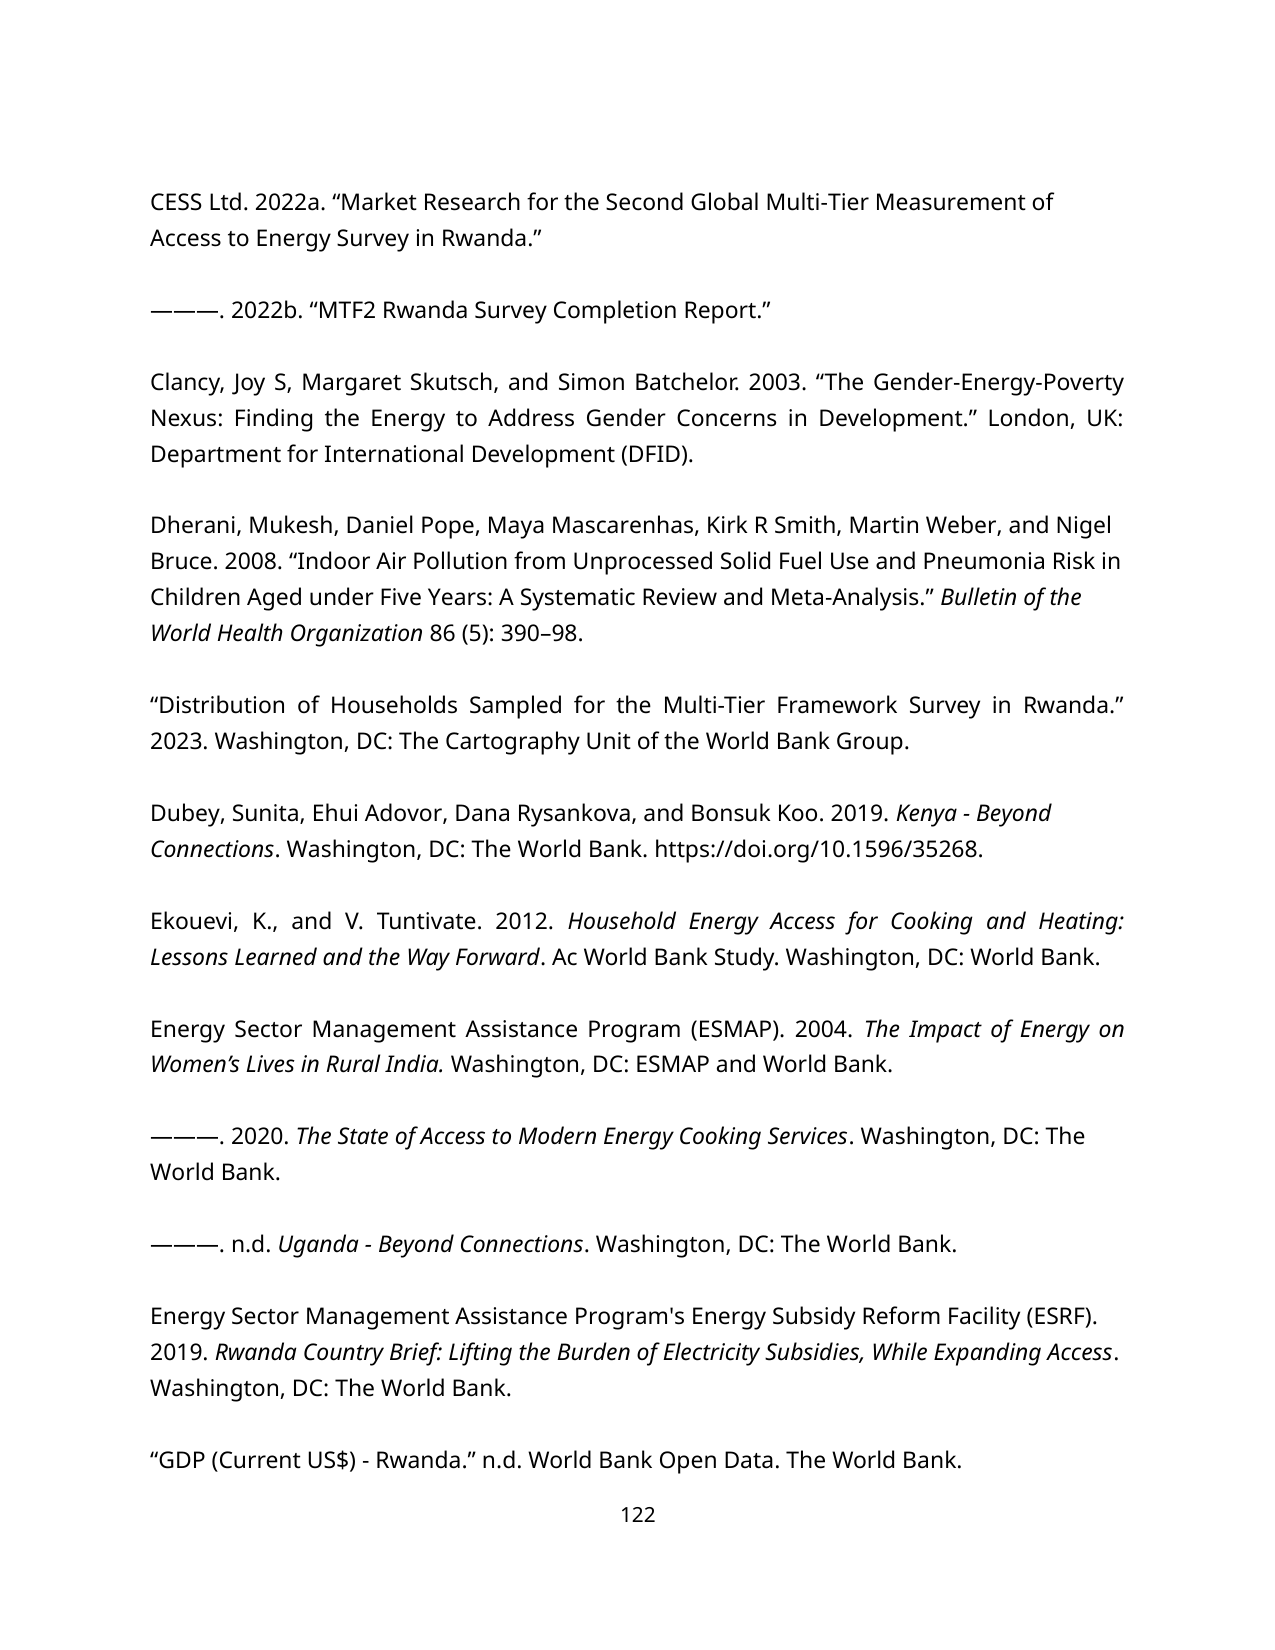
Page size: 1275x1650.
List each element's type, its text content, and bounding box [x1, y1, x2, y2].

text Energy Sector Management Assistance Program (ESMAP). 2004. The Impact of Energy on Women’s Lives in Rural India. Washington, DC: ESMAP and World Bank. [150, 1012, 1125, 1080]
text Dherani, Mukesh, Daniel Pope, Maya Mascarenhas, Kirk R Smith, Martin Weber, and Nigel Bruce. 2008. “Indoor Air Pollution from Unprocessed Solid Fuel Use and Pneumonia Risk in Children Aged under Five Years: A Systematic Review and Meta-Analysis.” Bulletin of the World Health Organization 86 (5): 390–98. [150, 509, 1125, 648]
text ———. n.d. Uganda - Beyond Connections. Washington, DC: The World Bank. [150, 1228, 1125, 1259]
text ———. 2022b. “MTF2 Rwanda Survey Completion Report.” [150, 294, 1125, 325]
text Ekouevi, K., and V. Tuntivate. 2012. Household Energy Access for Cooking and Heating: Lessons Learned and the Way Forward. Ac World Bank Study. Washington, DC: World Bank. [150, 905, 1125, 972]
text Dubey, Sunita, Ehui Adovor, Dana Rysankova, and Bonsuk Koo. 2019. Kenya - Beyond Connections. Washington, DC: The World Bank. https://doi.org/10.1596/35268. [150, 797, 1125, 864]
text “Distribution of Households Sampled for the Multi-Tier Framework Survey in Rwanda.” 2023. Washington, DC: The Cartography Unit of the World Bank Group. [150, 689, 1125, 756]
text CESS Ltd. 2022a. “Market Research for the Second Global Multi-Tier Measurement of Access to Energy Survey in Rwanda.” [150, 186, 1125, 253]
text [150, 1444, 1125, 1475]
text ———. 2020. The State of Access to Modern Energy Cooking Services. Washington, DC: The World Bank. [150, 1120, 1125, 1187]
text Clancy, Joy S, Margaret Skutsch, and Simon Batchelor. 2003. “The Gender-Energy-Poverty Nexus: Finding the Energy to Address Gender Concerns in Development.” London, UK: Department for International Development (DFID). [150, 366, 1125, 469]
text Energy Sector Management Assistance Program's Energy Subsidy Reform Facility (ESRF). 2019. Rwanda Country Brief: Lifting the Burden of Electricity Subsidies, While Expanding Access. Washington, DC: The World Bank. [150, 1300, 1125, 1403]
